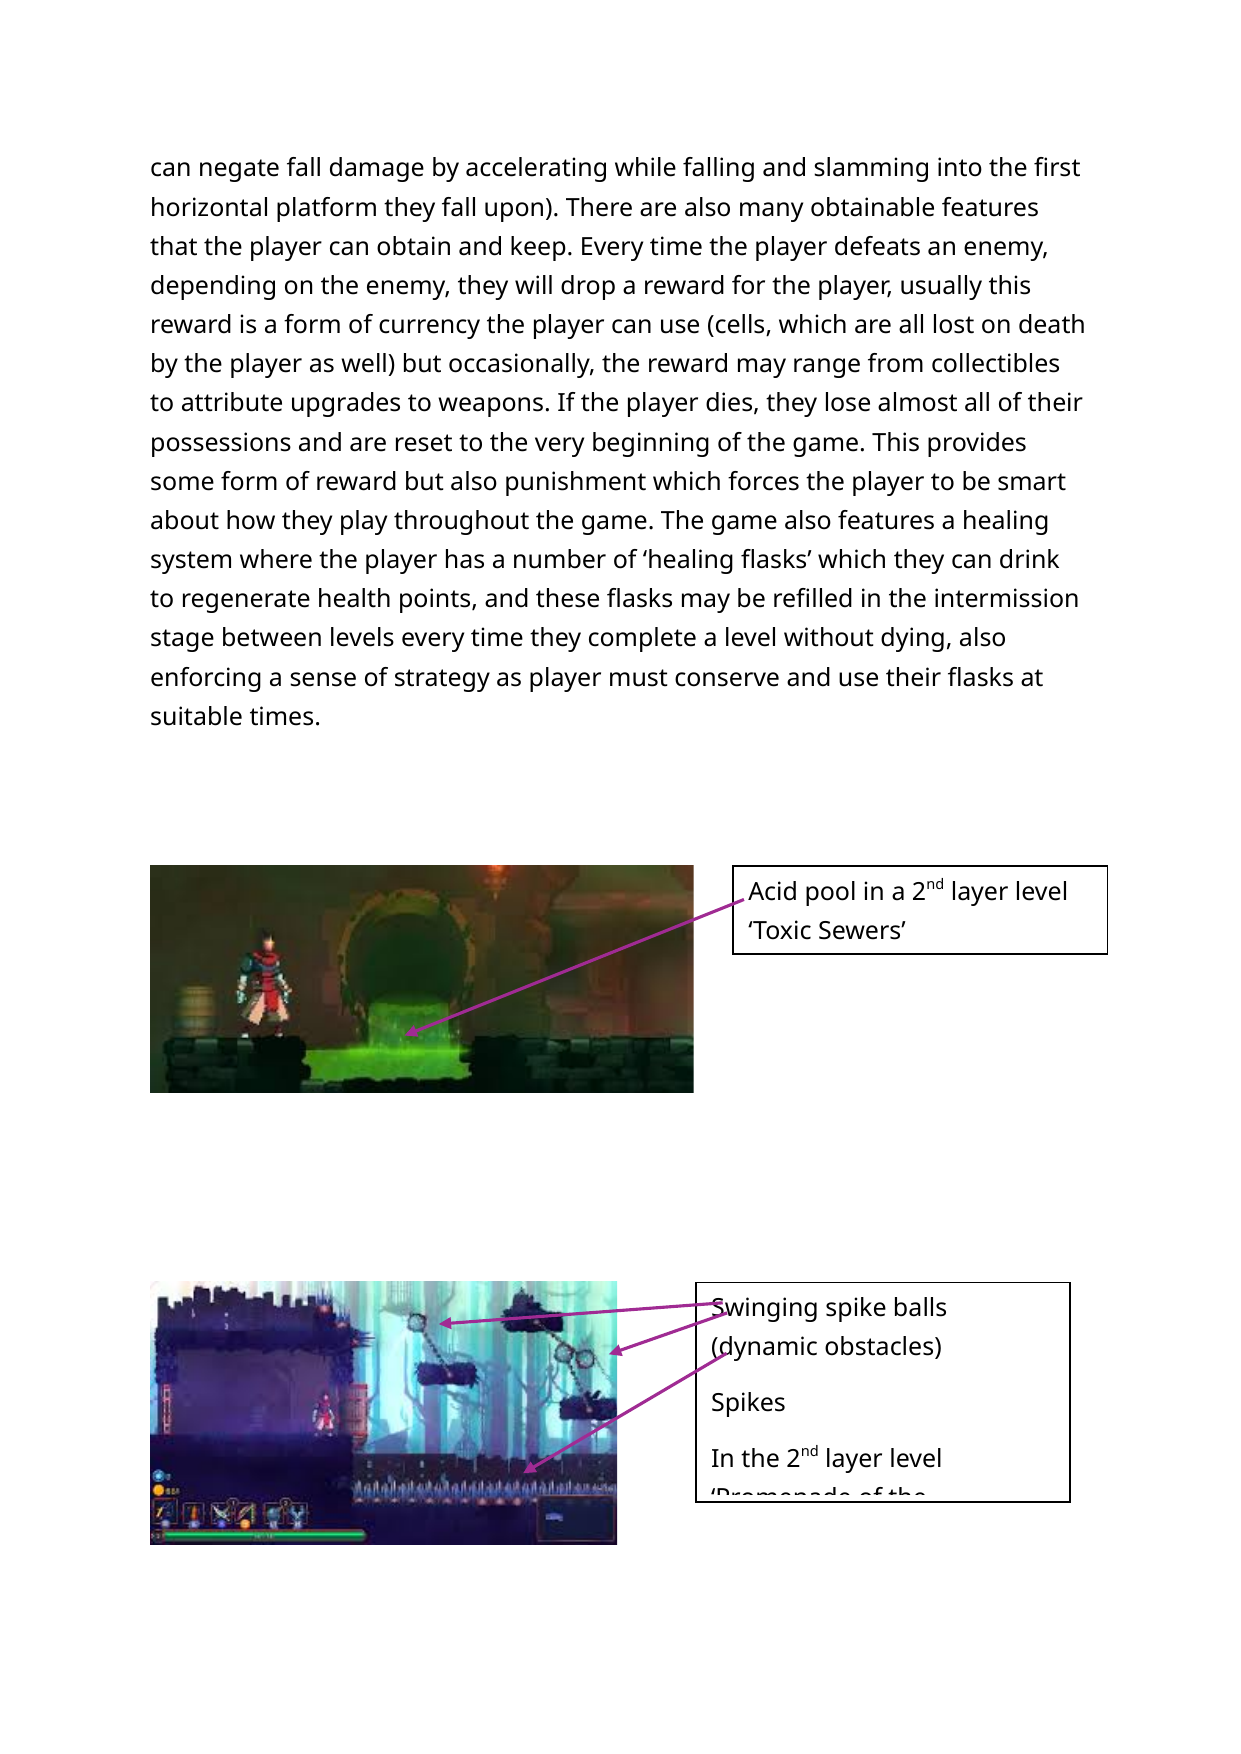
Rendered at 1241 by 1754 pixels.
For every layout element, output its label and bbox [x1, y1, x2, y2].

picture [150, 1281, 618, 1545]
picture [150, 865, 694, 1093]
text [150, 150, 1090, 732]
